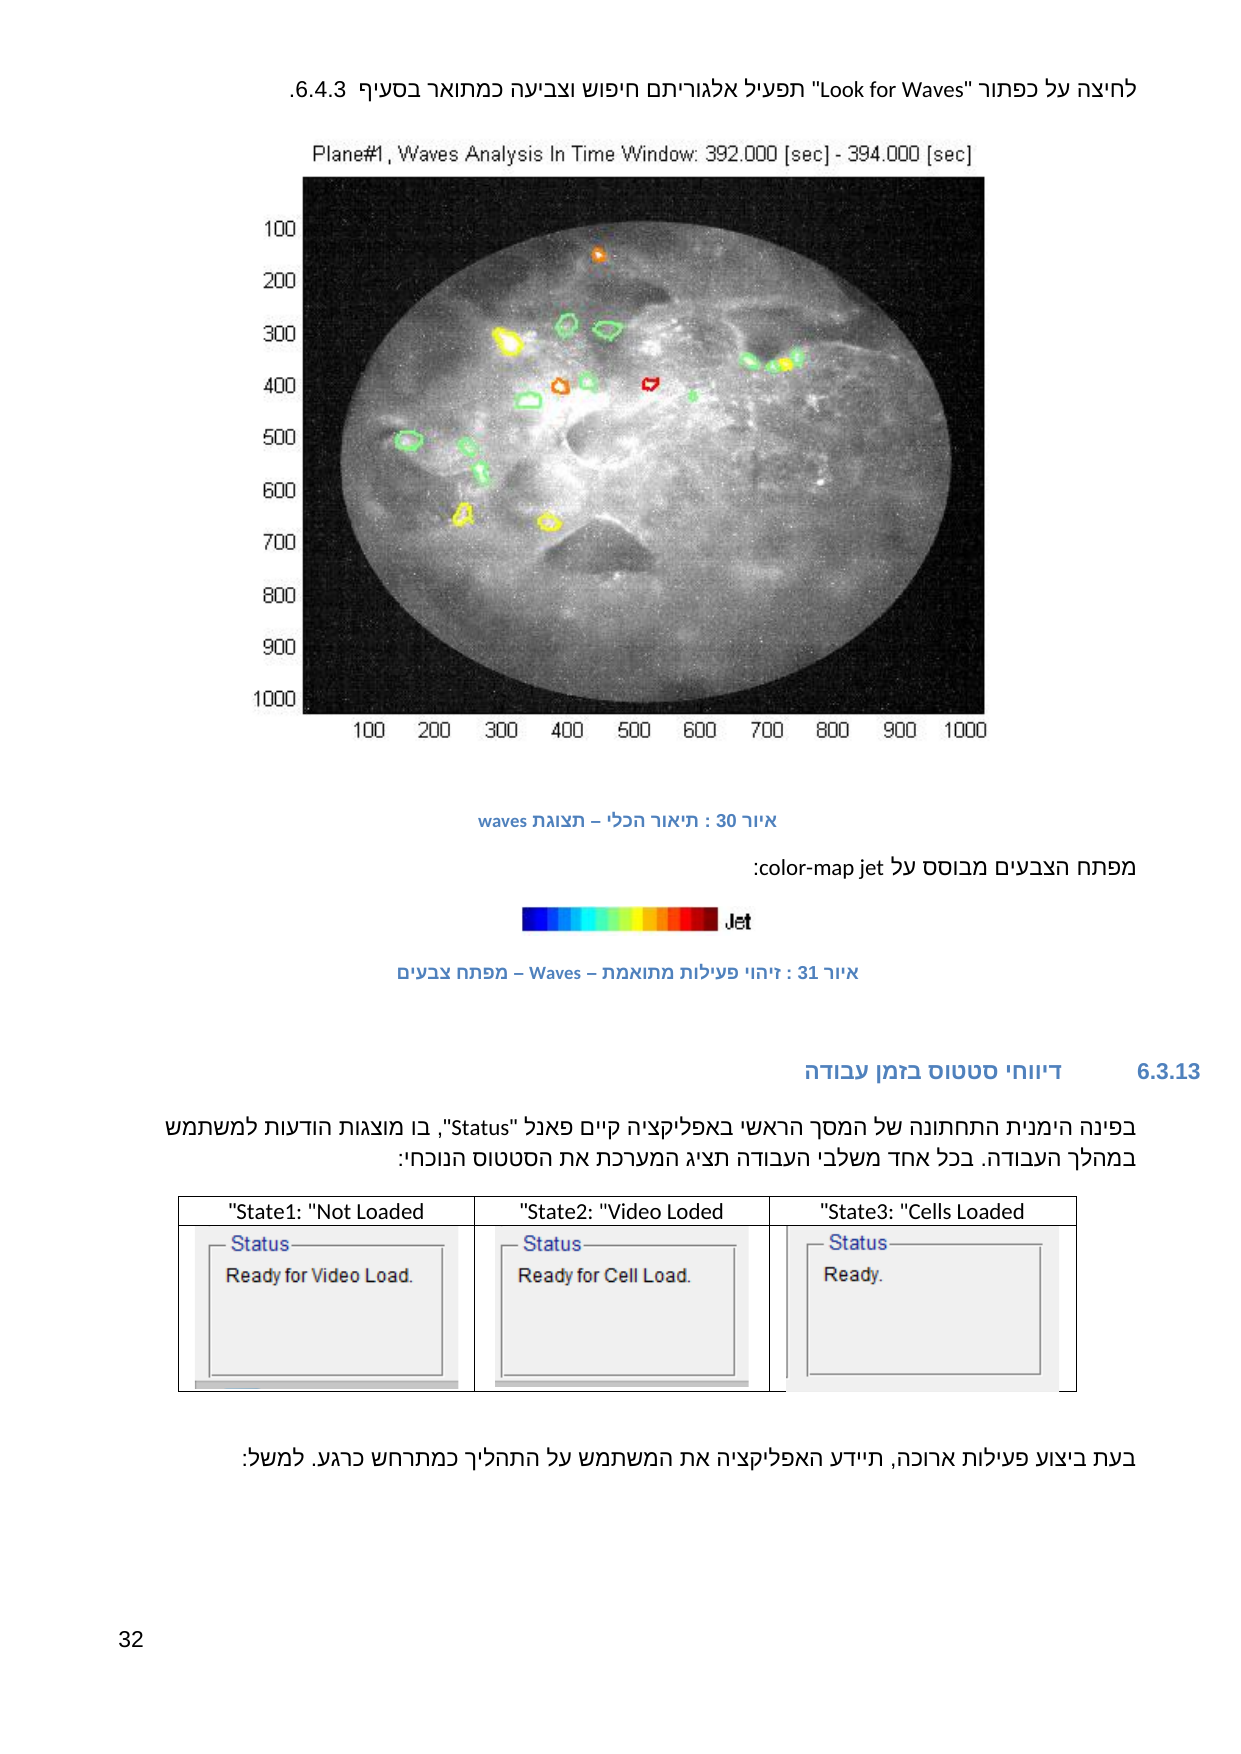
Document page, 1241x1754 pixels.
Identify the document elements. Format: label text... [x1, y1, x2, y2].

table_header State3: "Cells Loaded" [770, 1197, 1076, 1225]
table_header State1: "Not Loaded" [179, 1197, 474, 1225]
picture [521, 906, 762, 936]
text בעת ביצוע פעילות ארוכה, תיידע האפליקציה את המשתמש על התהליך כמתרחש כרגע. למשל: [118, 1445, 1137, 1472]
subtitle דיווחי סטטוס בזמן עבודה [118, 1058, 1137, 1084]
text איור 30 : תיאור הכלי – תצוגת waves [118, 809, 1137, 832]
table_cell [475, 1226, 769, 1391]
text לחיצה על כפתור "Look for Waves" תפעיל אלגוריתם חיפוש וצביעה כמתואר בסעיף ‎6.4.3. [118, 75, 1137, 103]
text בפינה הימנית התחתונה של המסך הראשי באפליקציה קיים פאנל "Status", בו מוצגות הודעות למשתמש במהלך העבודה. בכל אחד משלבי העבודה תציג המערכת את הסטטוס הנוכחי: [118, 1113, 1137, 1171]
table_header State2: "Video Loded" [475, 1197, 769, 1225]
picture [189, 128, 1066, 785]
text מפתח הצבעים מבוסס על color-map jet: [118, 853, 1137, 881]
table_cell [770, 1226, 786, 1391]
picture [495, 1226, 749, 1387]
table_cell [1060, 1226, 1076, 1391]
text איור 31 : זיהוי פעילות מתואמת – Waves – מפתח צבעים [118, 961, 1137, 984]
picture [786, 1226, 1060, 1392]
table_cell [179, 1226, 474, 1391]
picture [194, 1226, 459, 1389]
